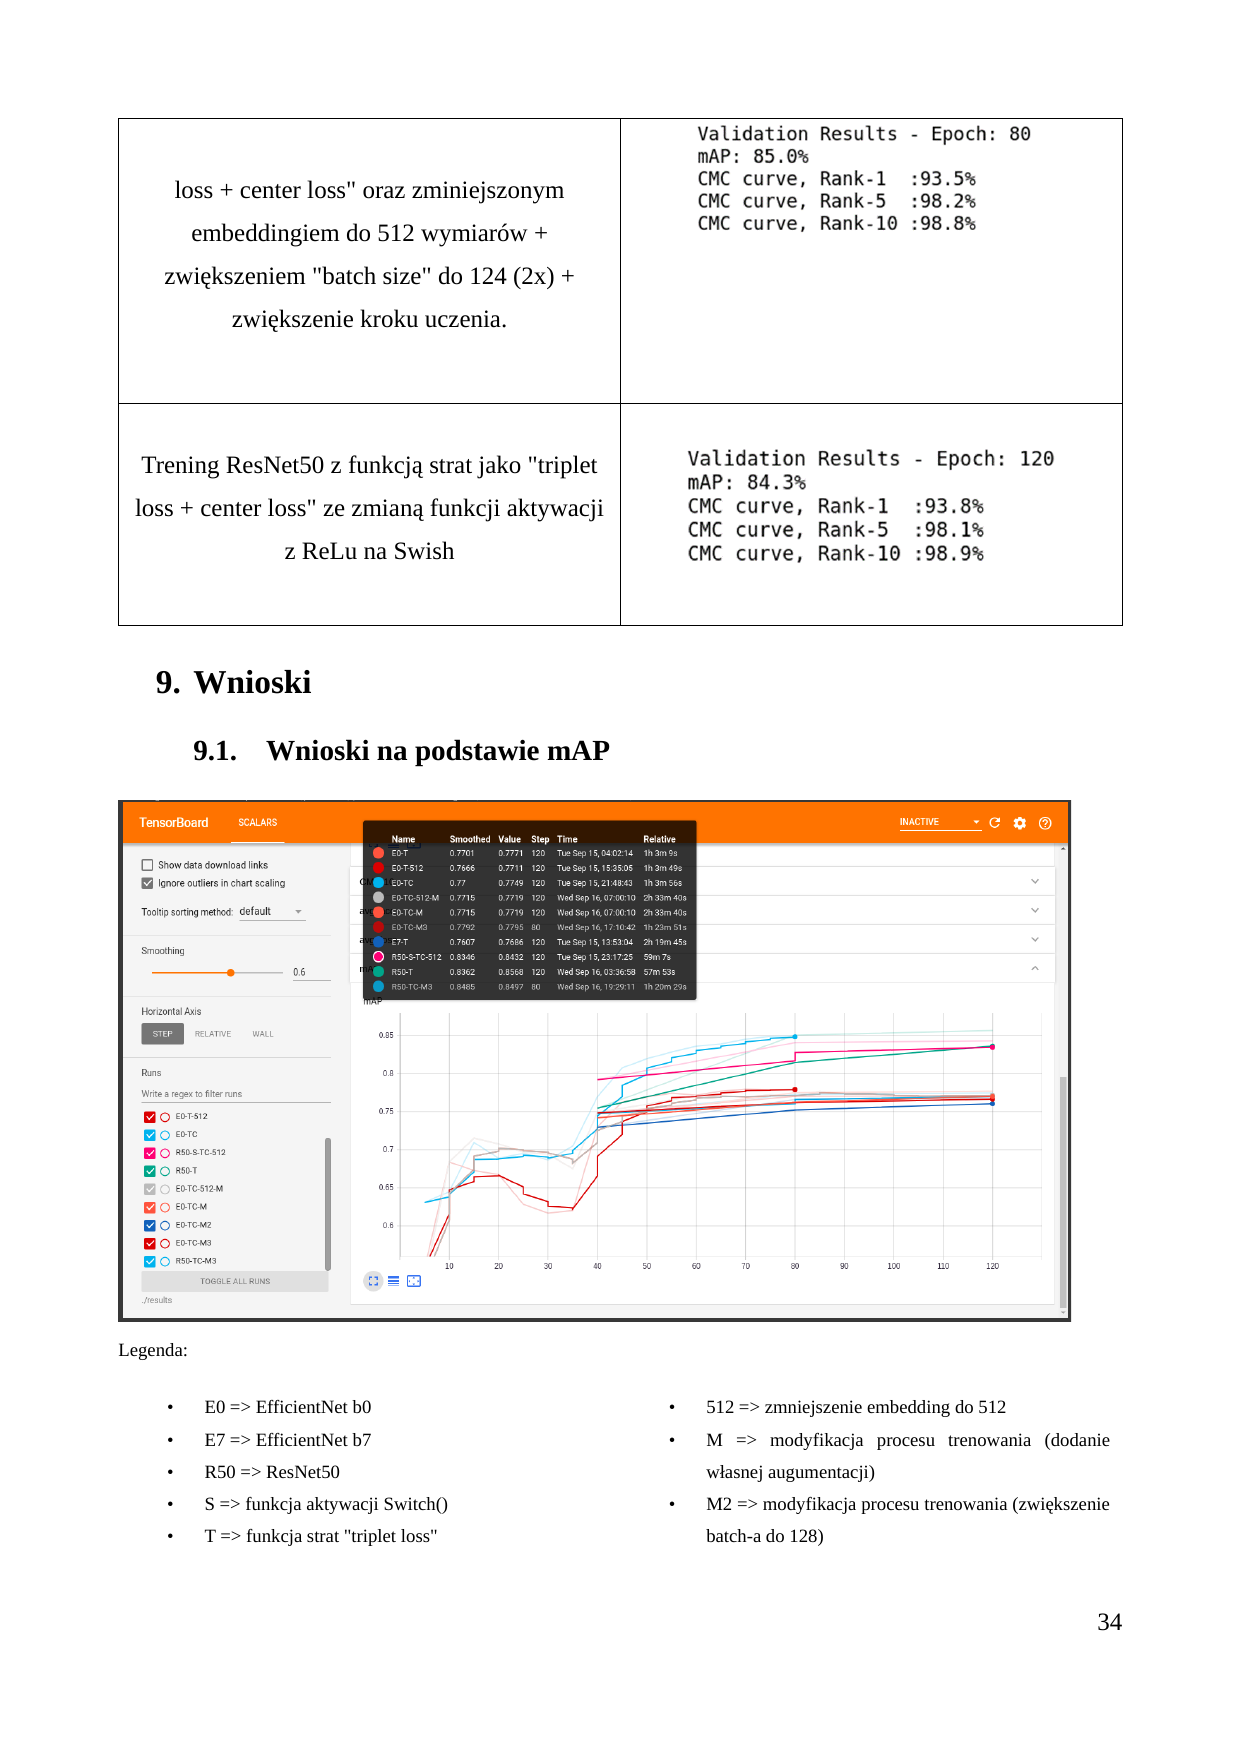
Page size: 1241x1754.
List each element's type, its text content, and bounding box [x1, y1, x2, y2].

text Legenda: [118, 1339, 1122, 1360]
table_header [620, 1384, 1121, 1574]
subtitle Wnioski [156, 662, 1122, 700]
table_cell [119, 119, 620, 403]
table_cell [621, 404, 1122, 625]
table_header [118, 1384, 620, 1574]
picture [118, 800, 1072, 1322]
table_cell [621, 119, 1122, 403]
picture [695, 122, 1033, 236]
picture [685, 446, 1057, 569]
subtitle Wnioski na podstawie mAP [193, 733, 1122, 767]
table_cell Trening ResNet50 z funkcją strat jako "triplet loss + center loss" ze zmianą funkcji aktywacji z ReLu na Swish [119, 404, 620, 625]
